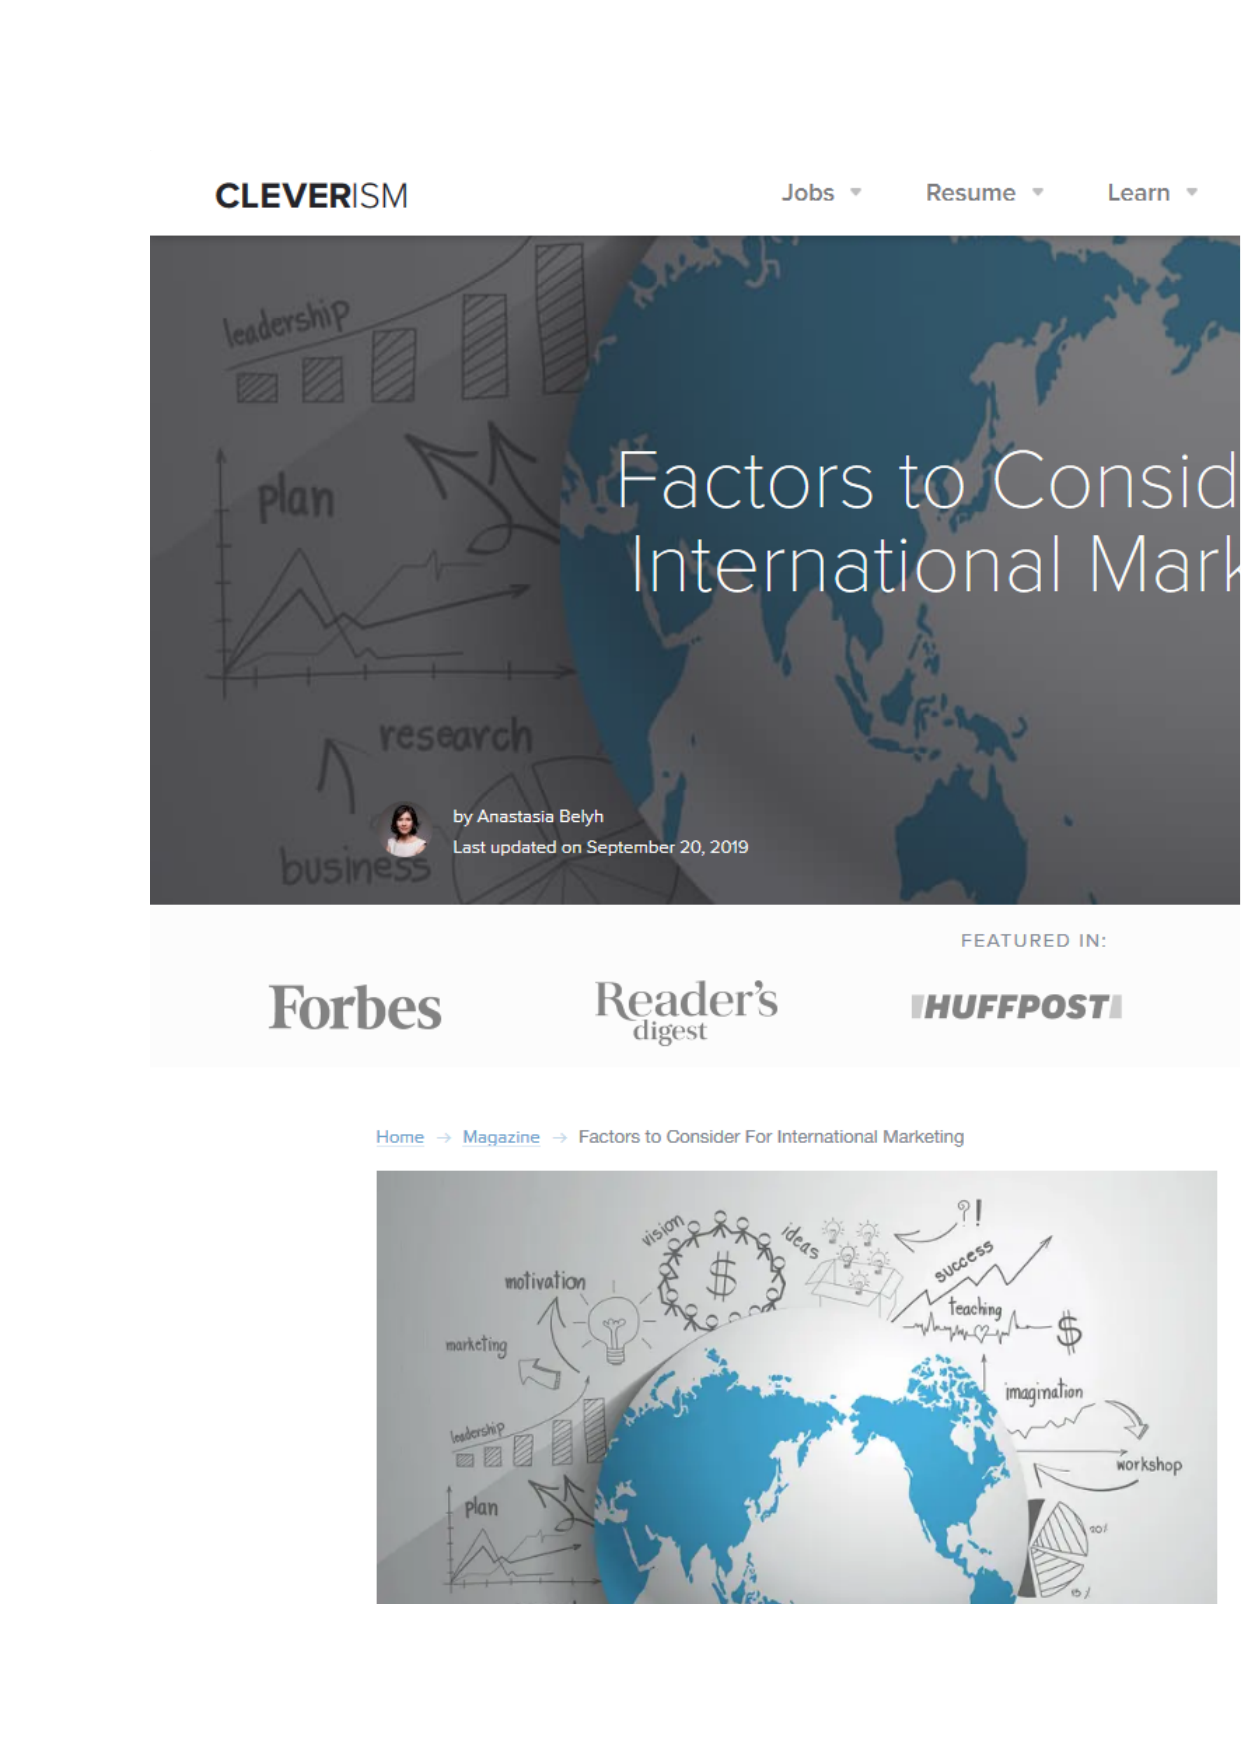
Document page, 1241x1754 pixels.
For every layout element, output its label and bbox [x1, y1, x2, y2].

picture [150, 150, 1241, 1604]
